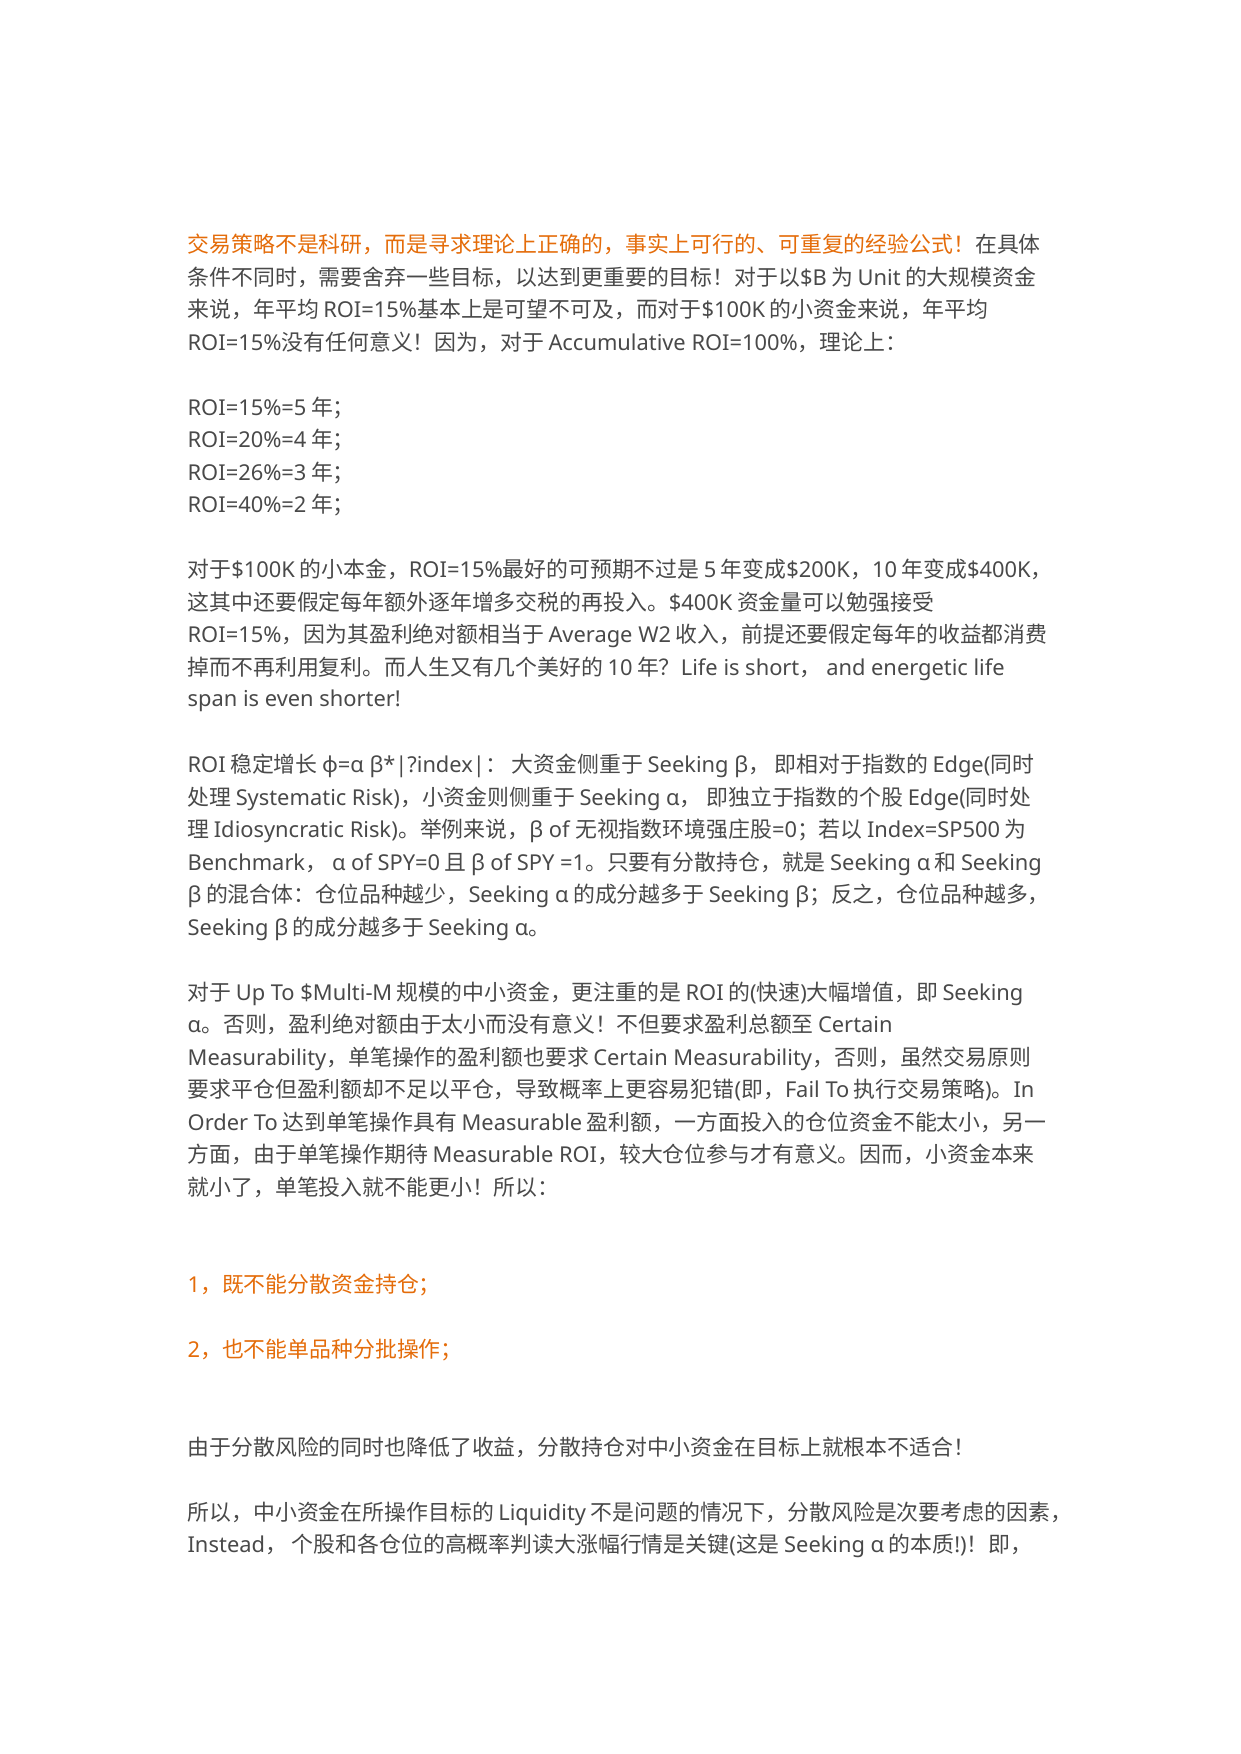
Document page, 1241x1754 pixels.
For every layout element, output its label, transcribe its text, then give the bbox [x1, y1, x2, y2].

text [187, 162, 1053, 1202]
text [187, 1299, 1053, 1559]
text 1，既不能分散资金持仓； [187, 1202, 1053, 1299]
